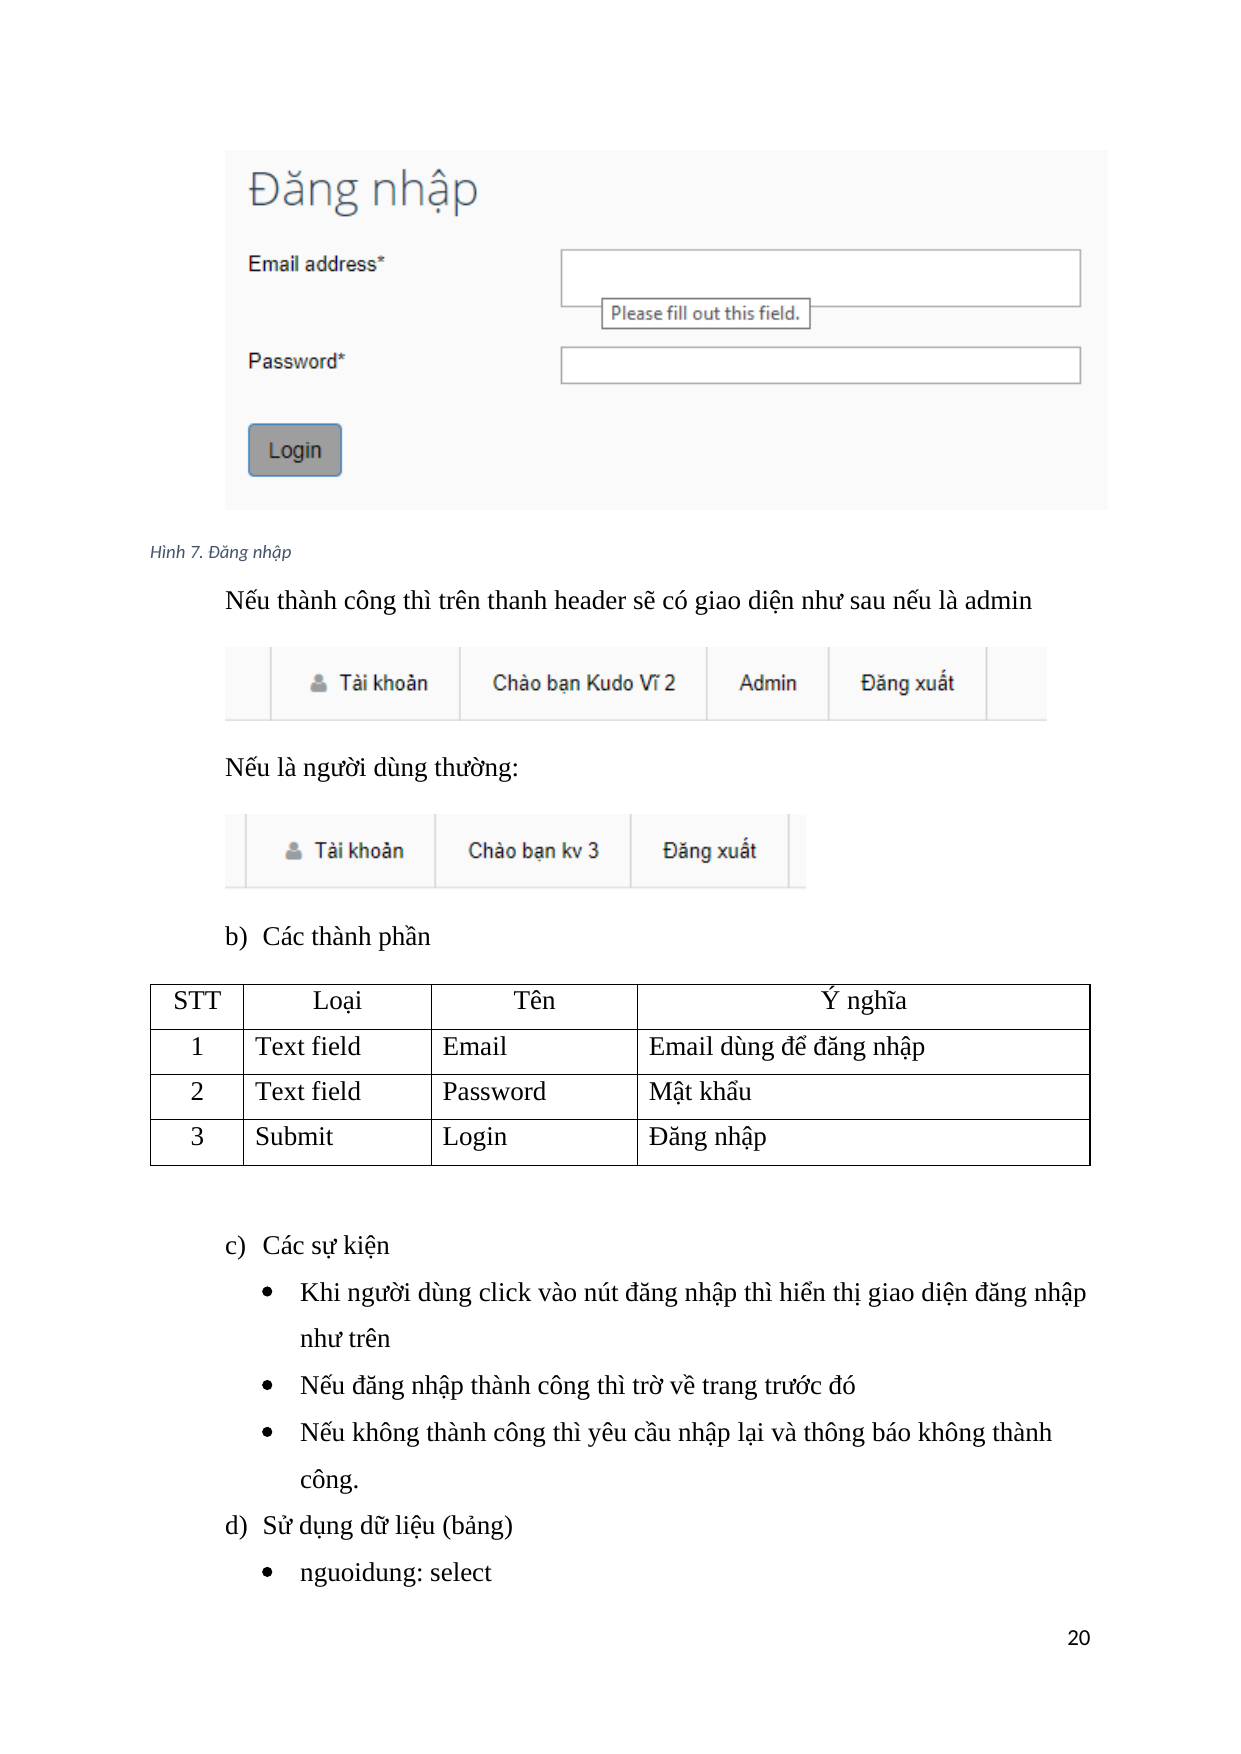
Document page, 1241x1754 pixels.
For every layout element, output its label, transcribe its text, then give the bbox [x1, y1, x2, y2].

text Hình 7. Đăng nhập [150, 540, 1090, 563]
list nguoidung: select [262, 1556, 1090, 1587]
picture [225, 647, 1047, 721]
table_header Tên [432, 985, 637, 1029]
picture [225, 814, 807, 890]
table_cell Email [432, 1030, 637, 1074]
list Các sự kiện [225, 1229, 1090, 1260]
table_cell Submit [244, 1120, 431, 1165]
text Nếu là người dùng thường: [225, 751, 1090, 782]
list Nếu không thành công thì yêu cầu nhập lại và thông báo không thành công. [262, 1416, 1090, 1494]
table_cell 2 [151, 1075, 243, 1119]
list Các thành phần [225, 920, 1090, 951]
list Nếu đăng nhập thành công thì trờ về trang trước đó [262, 1369, 1090, 1400]
list Sử dụng dữ liệu (bảng) [225, 1509, 1090, 1541]
table_cell Mật khẩu [638, 1075, 1089, 1119]
table_cell Đăng nhập [638, 1120, 1089, 1165]
table_cell 3 [151, 1120, 243, 1165]
table_header Ý nghĩa [638, 985, 1089, 1029]
table_cell Text field [244, 1030, 431, 1074]
table_cell Login [432, 1120, 637, 1165]
table_header Loại [244, 985, 431, 1029]
table_cell Email dùng để đăng nhập [638, 1030, 1089, 1074]
table_cell 1 [151, 1030, 243, 1074]
picture [225, 150, 1108, 510]
table_header STT [151, 985, 243, 1029]
text Nếu thành công thì trên thanh header sẽ có giao diện như sau nếu là admin [225, 584, 1090, 615]
list Khi người dùng click vào nút đăng nhập thì hiển thị giao diện đăng nhập như trên [262, 1276, 1090, 1354]
table_cell Password [432, 1075, 637, 1119]
table_cell Text field [244, 1075, 431, 1119]
